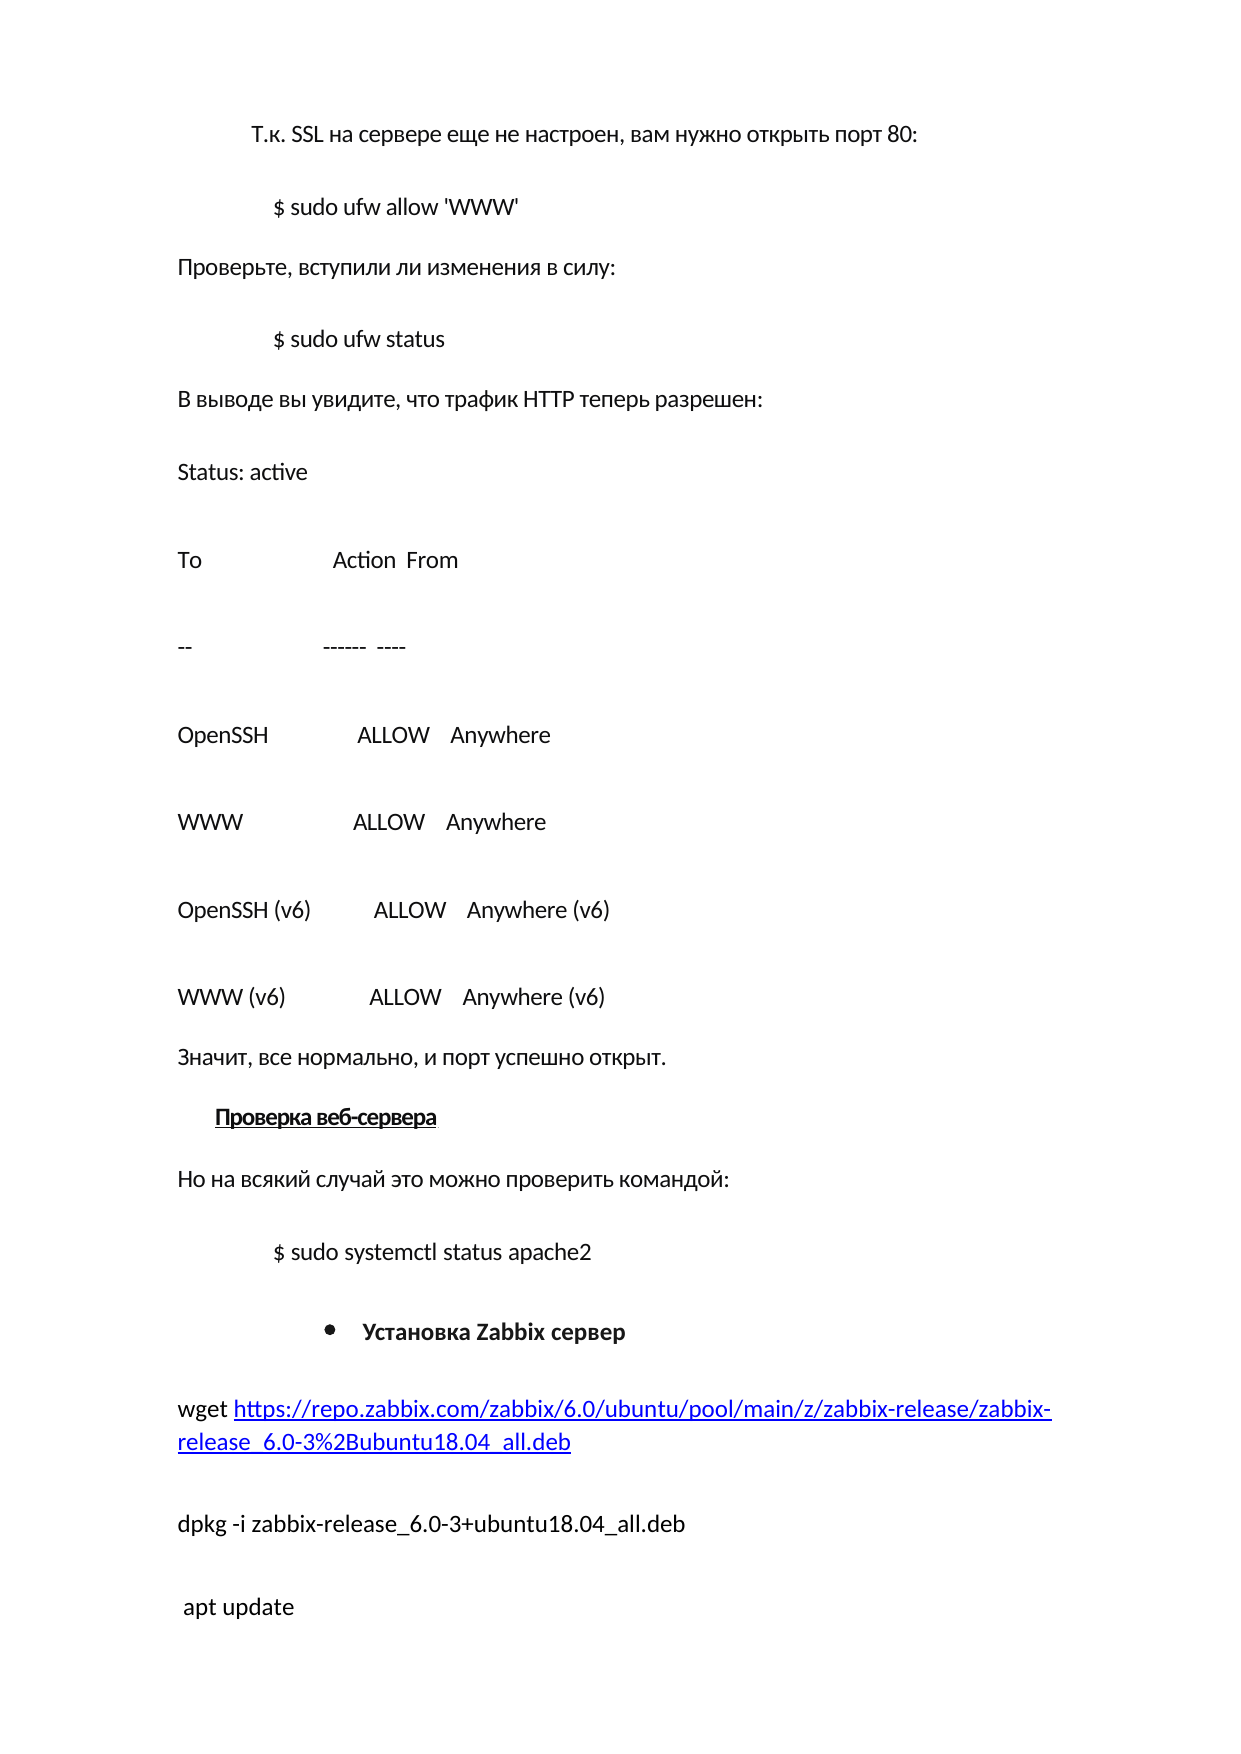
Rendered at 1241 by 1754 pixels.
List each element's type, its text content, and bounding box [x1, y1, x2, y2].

text dpkg -i zabbix-release_6.0-3+ubuntu18.04_all.deb [177, 1476, 1152, 1539]
text $ sudo systemctl status apache2 [177, 1222, 1152, 1266]
text apt update [177, 1558, 1152, 1622]
text Проверьте, вступили ли изменения в силу: [177, 251, 1152, 281]
text $ sudo ufw allow 'WWW' [177, 178, 1152, 222]
text В выводе вы увидите, что трафик HTTP теперь разрешен: [177, 383, 1152, 414]
text WWW (v6) ALLOW Anywhere (v6) [177, 968, 1152, 1012]
text -- ------ ---- [177, 618, 1152, 662]
text Т.к. SSL на сервере еще не настроен, вам нужно открыть порт 80: [177, 118, 1152, 149]
text To Action From [177, 531, 1152, 574]
text Проверка веб-сервера [215, 1101, 1152, 1131]
text Значит, все нормально, и порт успешно открыт. [177, 1041, 1152, 1071]
list Установка Zabbix сервер [325, 1316, 1152, 1346]
text OpenSSH ALLOW Anywhere [177, 706, 1152, 749]
text OpenSSH (v6) ALLOW Anywhere (v6) [177, 881, 1152, 924]
text wget https://repo.zabbix.com/zabbix/6.0/ubuntu/pool/main/z/zabbix-release/zabbix-release_6.0-3%2Bubuntu18.04_all.deb [177, 1393, 1152, 1457]
text Status: active [177, 443, 1152, 487]
text WWW ALLOW Anywhere [177, 793, 1152, 837]
text $ sudo ufw status [177, 310, 1152, 354]
text Но на всякий случай это можно проверить командой: [177, 1163, 1152, 1193]
